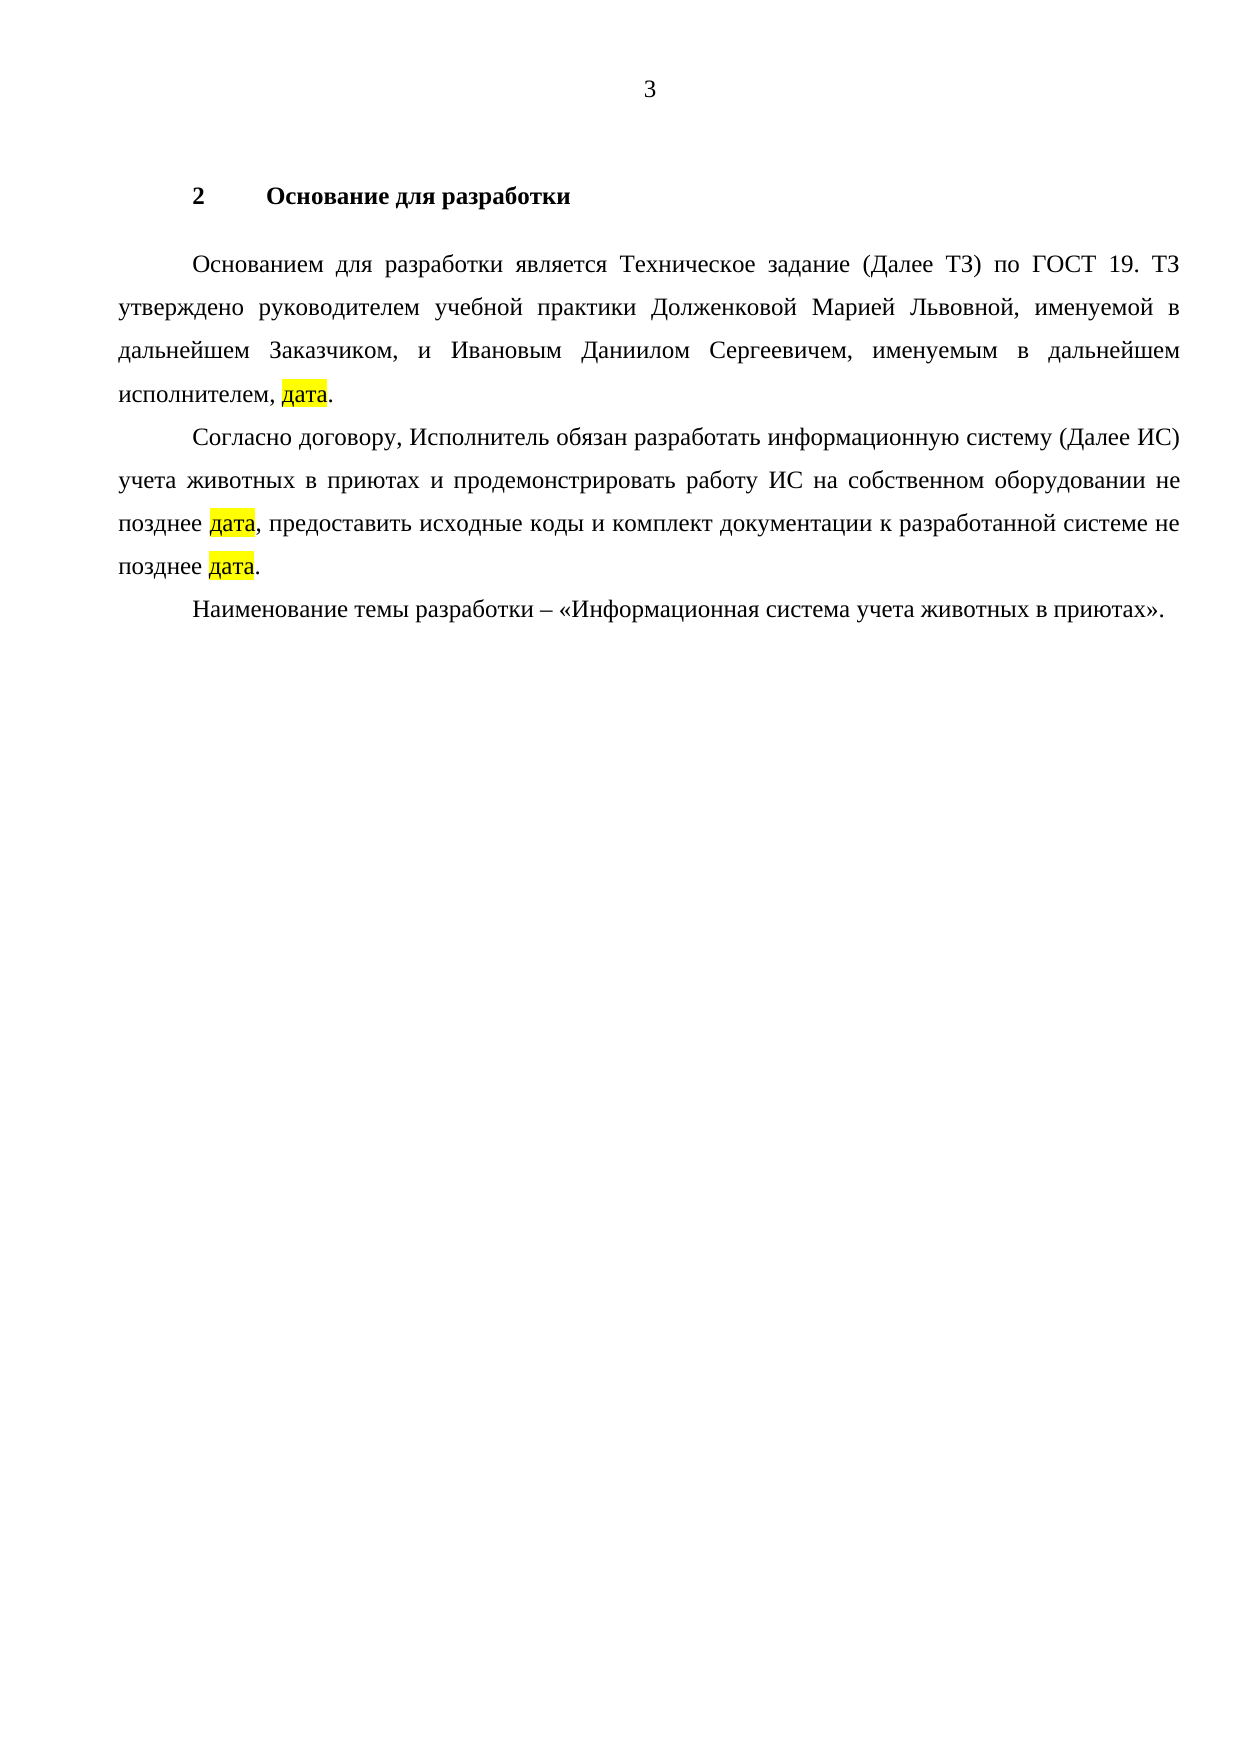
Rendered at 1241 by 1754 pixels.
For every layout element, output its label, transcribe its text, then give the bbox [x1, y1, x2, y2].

text Основанием для разработки является Техническое задание (Далее ТЗ) по ГОСТ 19. ТЗ утверждено руководителем учебной практики Долженковой Марией Львовной, именуемой в дальнейшем Заказчиком, и Ивановым Даниилом Сергеевичем, именуемым в дальнейшем исполнителем, дата. [118, 249, 1181, 407]
subtitle Основание для разработки [118, 181, 1181, 210]
text Согласно договору, Исполнитель обязан разработать информационную систему (Далее ИС) учета животных в приютах и продемонстрировать работу ИС на собственном оборудовании не позднее дата, предоставить исходные коды и комплект документации к разработанной системе не позднее дата. [118, 422, 1181, 580]
text Наименование темы разработки – «Информационная система учета животных в приютах». [118, 594, 1181, 623]
